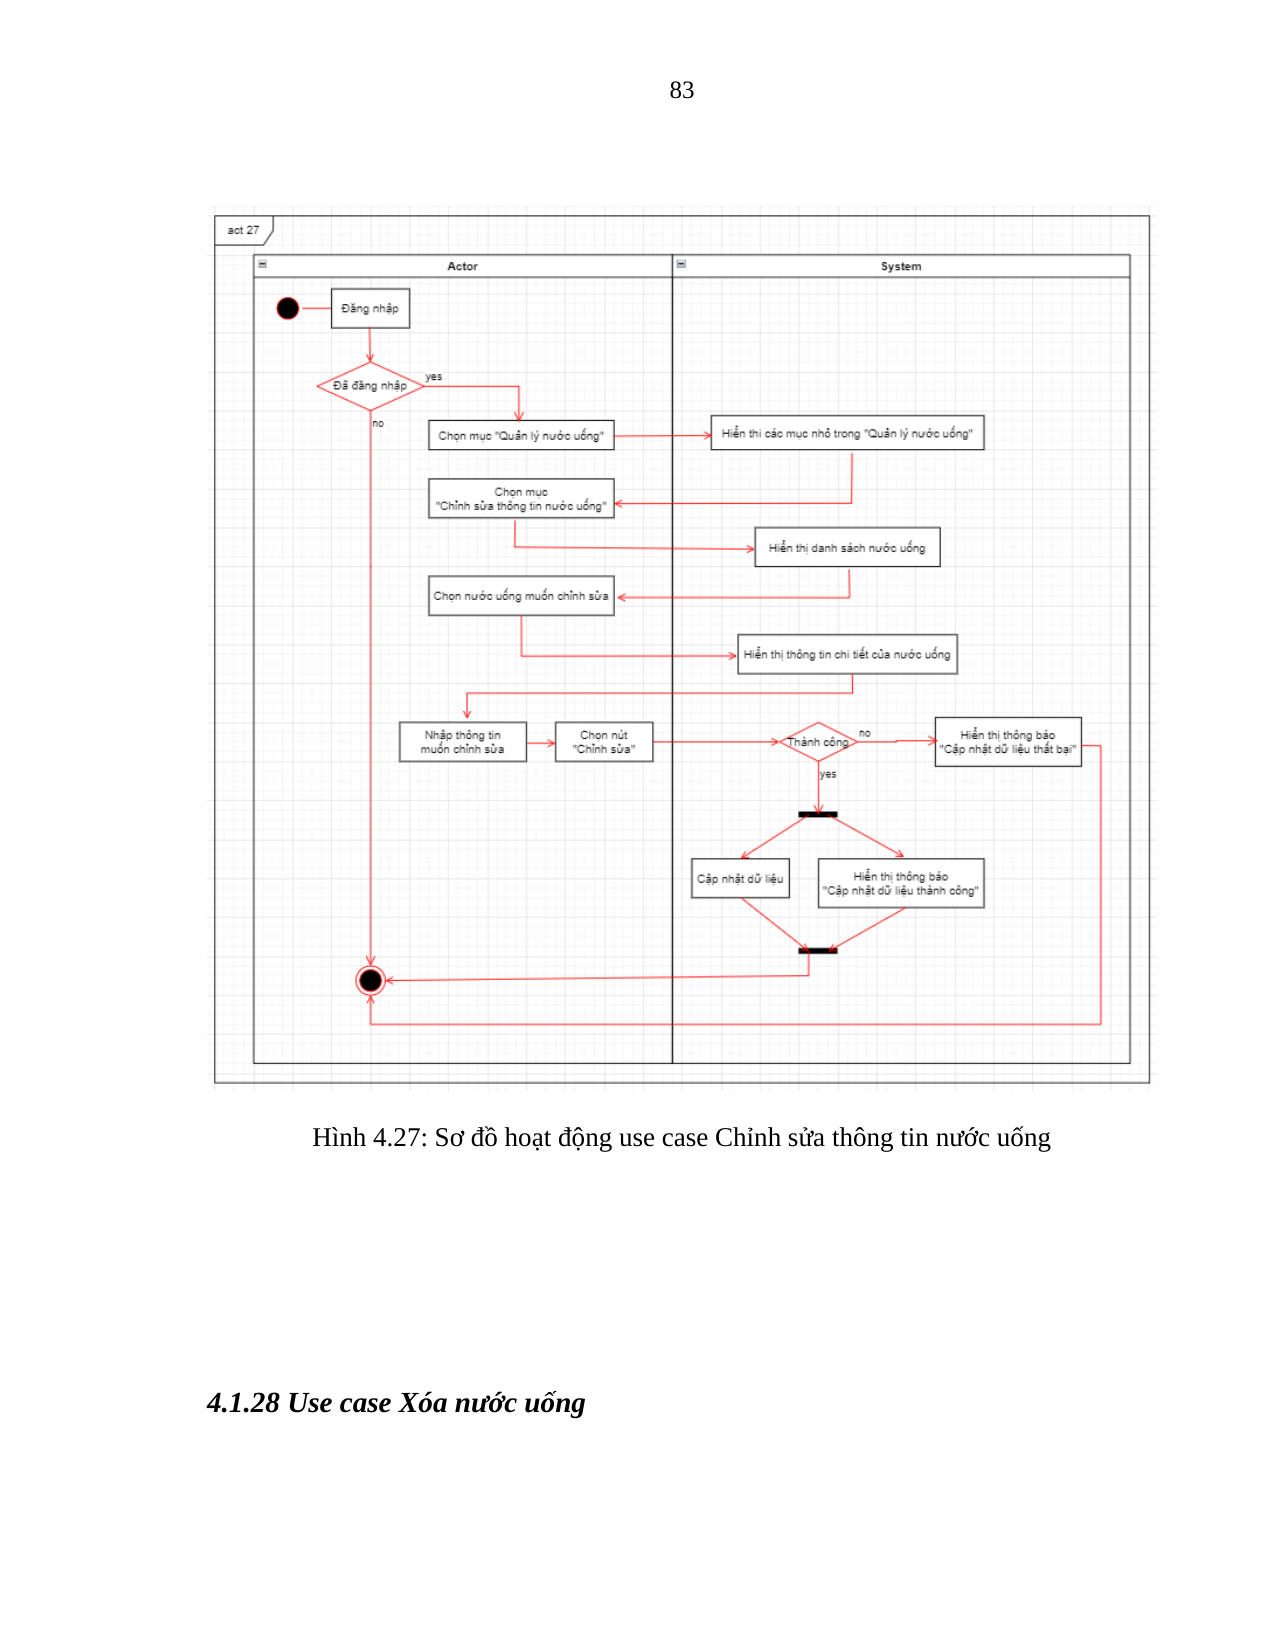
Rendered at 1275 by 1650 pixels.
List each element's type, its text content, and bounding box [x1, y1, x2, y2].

picture [206, 206, 1157, 1091]
text Hình 4.27: Sơ đồ hoạt động use case Chỉnh sửa thông tin nước uống [207, 1121, 1157, 1152]
text 4.1.28 Use case Xóa nước uống [207, 1385, 1157, 1419]
